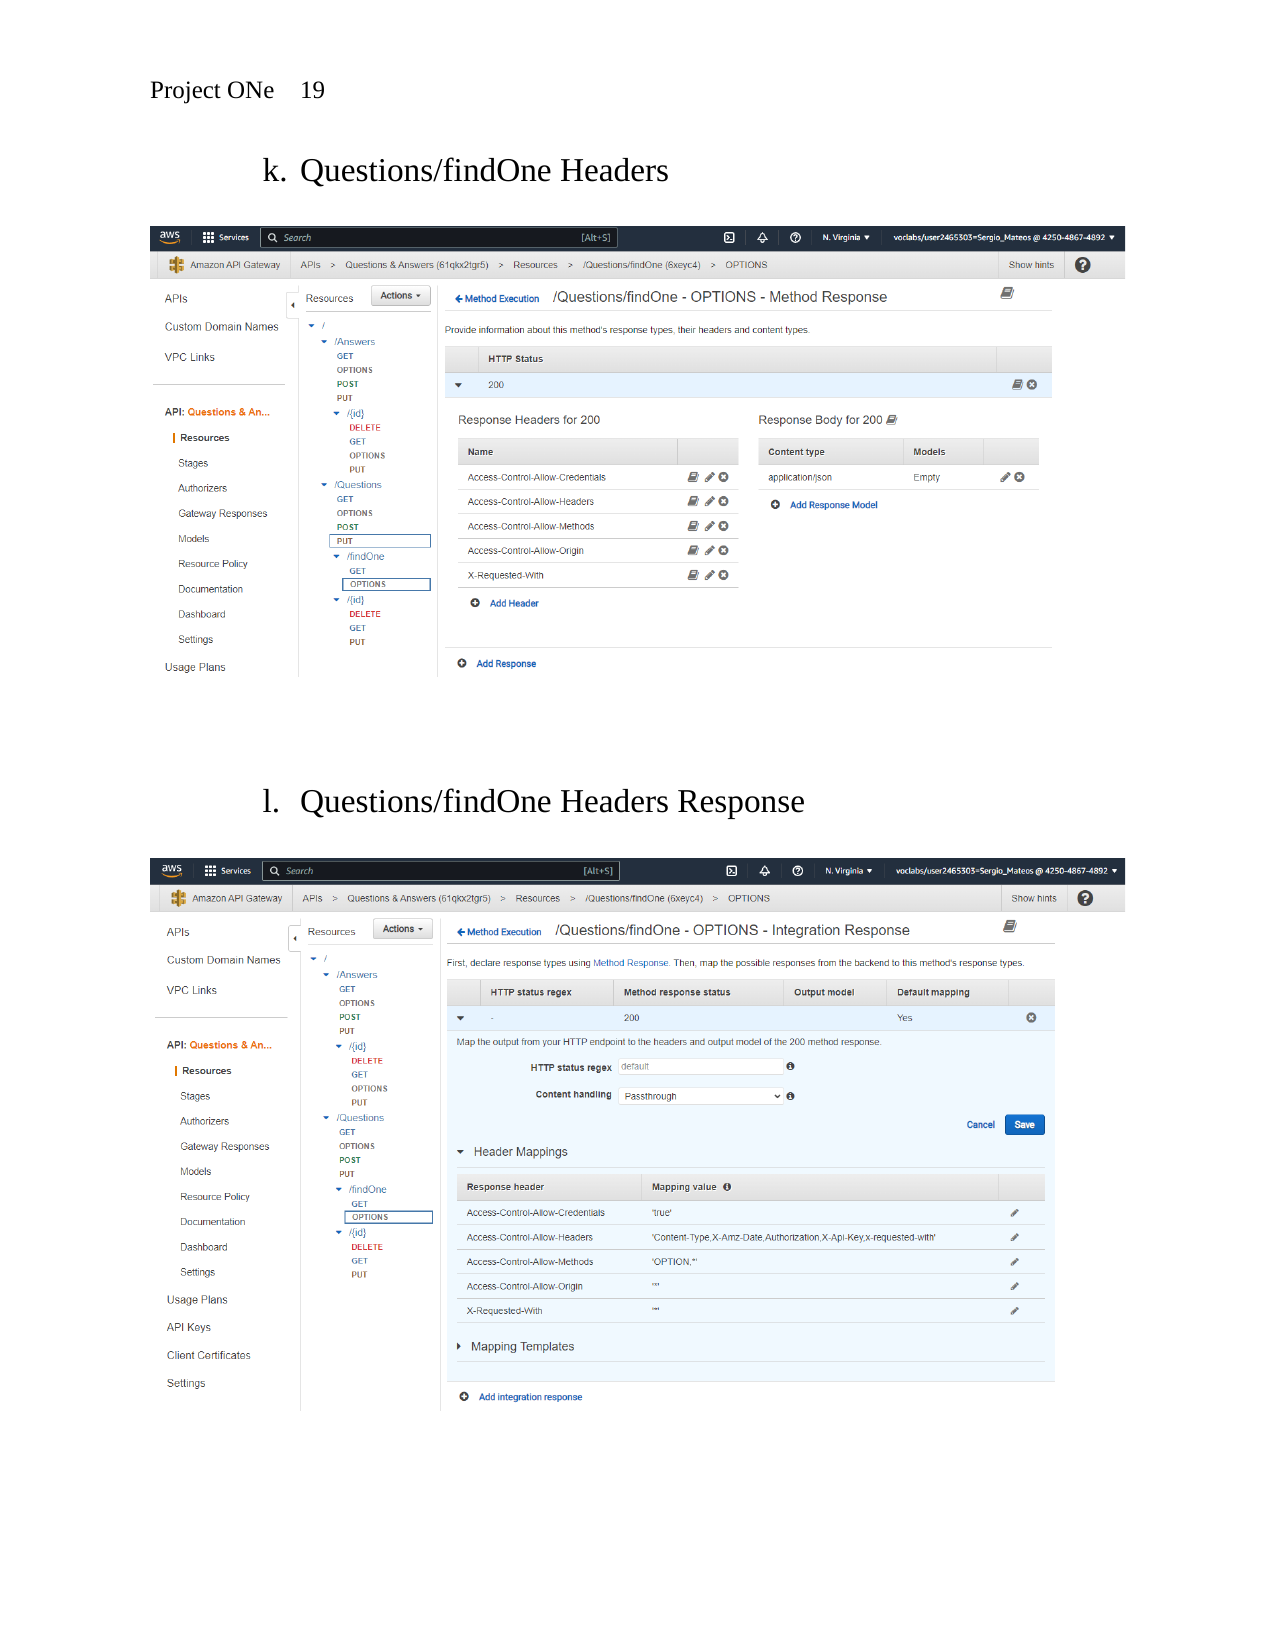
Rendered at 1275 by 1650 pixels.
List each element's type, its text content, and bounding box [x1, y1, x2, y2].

title Questions/findOne Headers Response [262, 782, 1125, 820]
picture [150, 226, 1125, 677]
picture [150, 858, 1125, 1411]
title Questions/findOne Headers [262, 150, 1125, 188]
